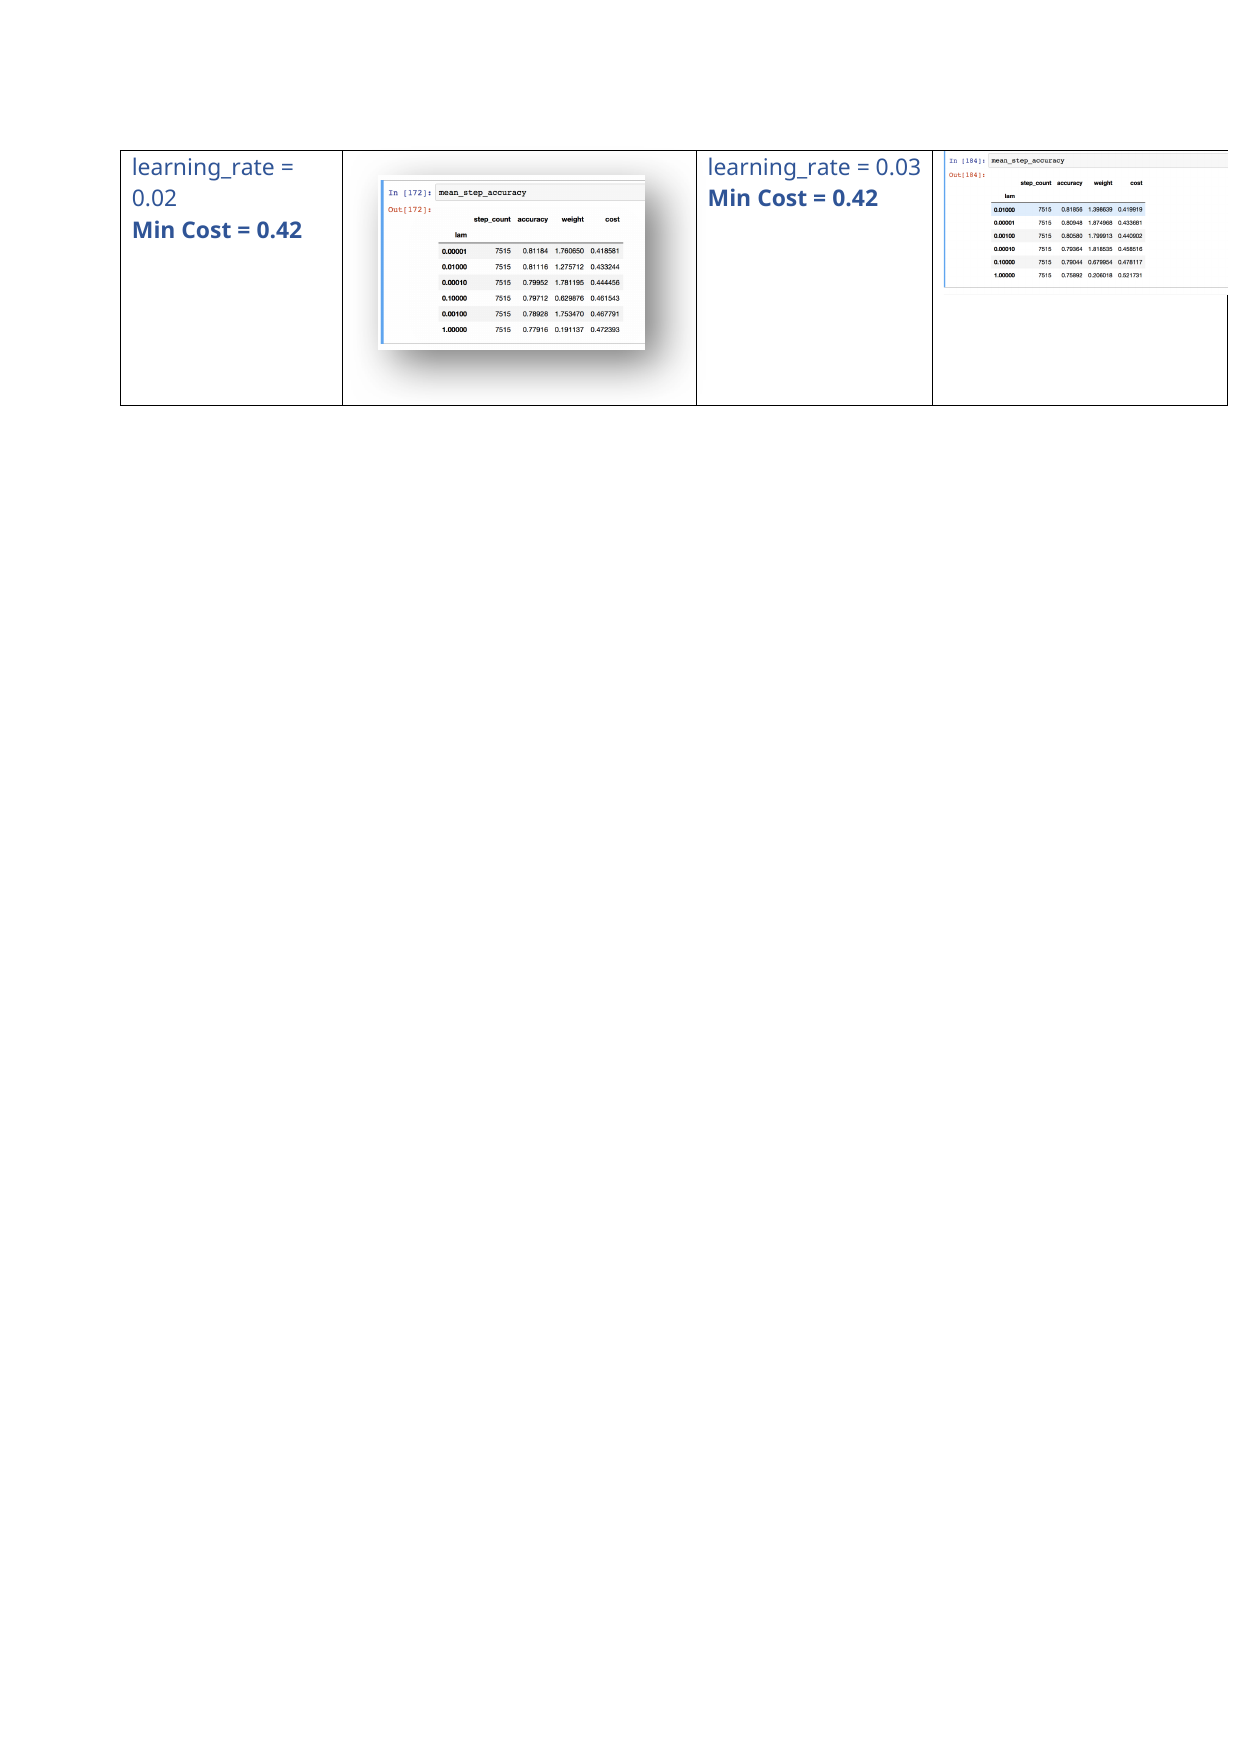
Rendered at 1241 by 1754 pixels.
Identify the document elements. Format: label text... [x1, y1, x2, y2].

picture [378, 175, 645, 350]
table_cell [343, 151, 696, 405]
picture [943, 151, 1228, 295]
table_cell [933, 151, 1227, 405]
table_cell learning_rate = 0.02 Min Cost = 0.42 [121, 151, 342, 405]
table_cell learning_rate = 0.03 Min Cost = 0.42 [697, 151, 932, 405]
